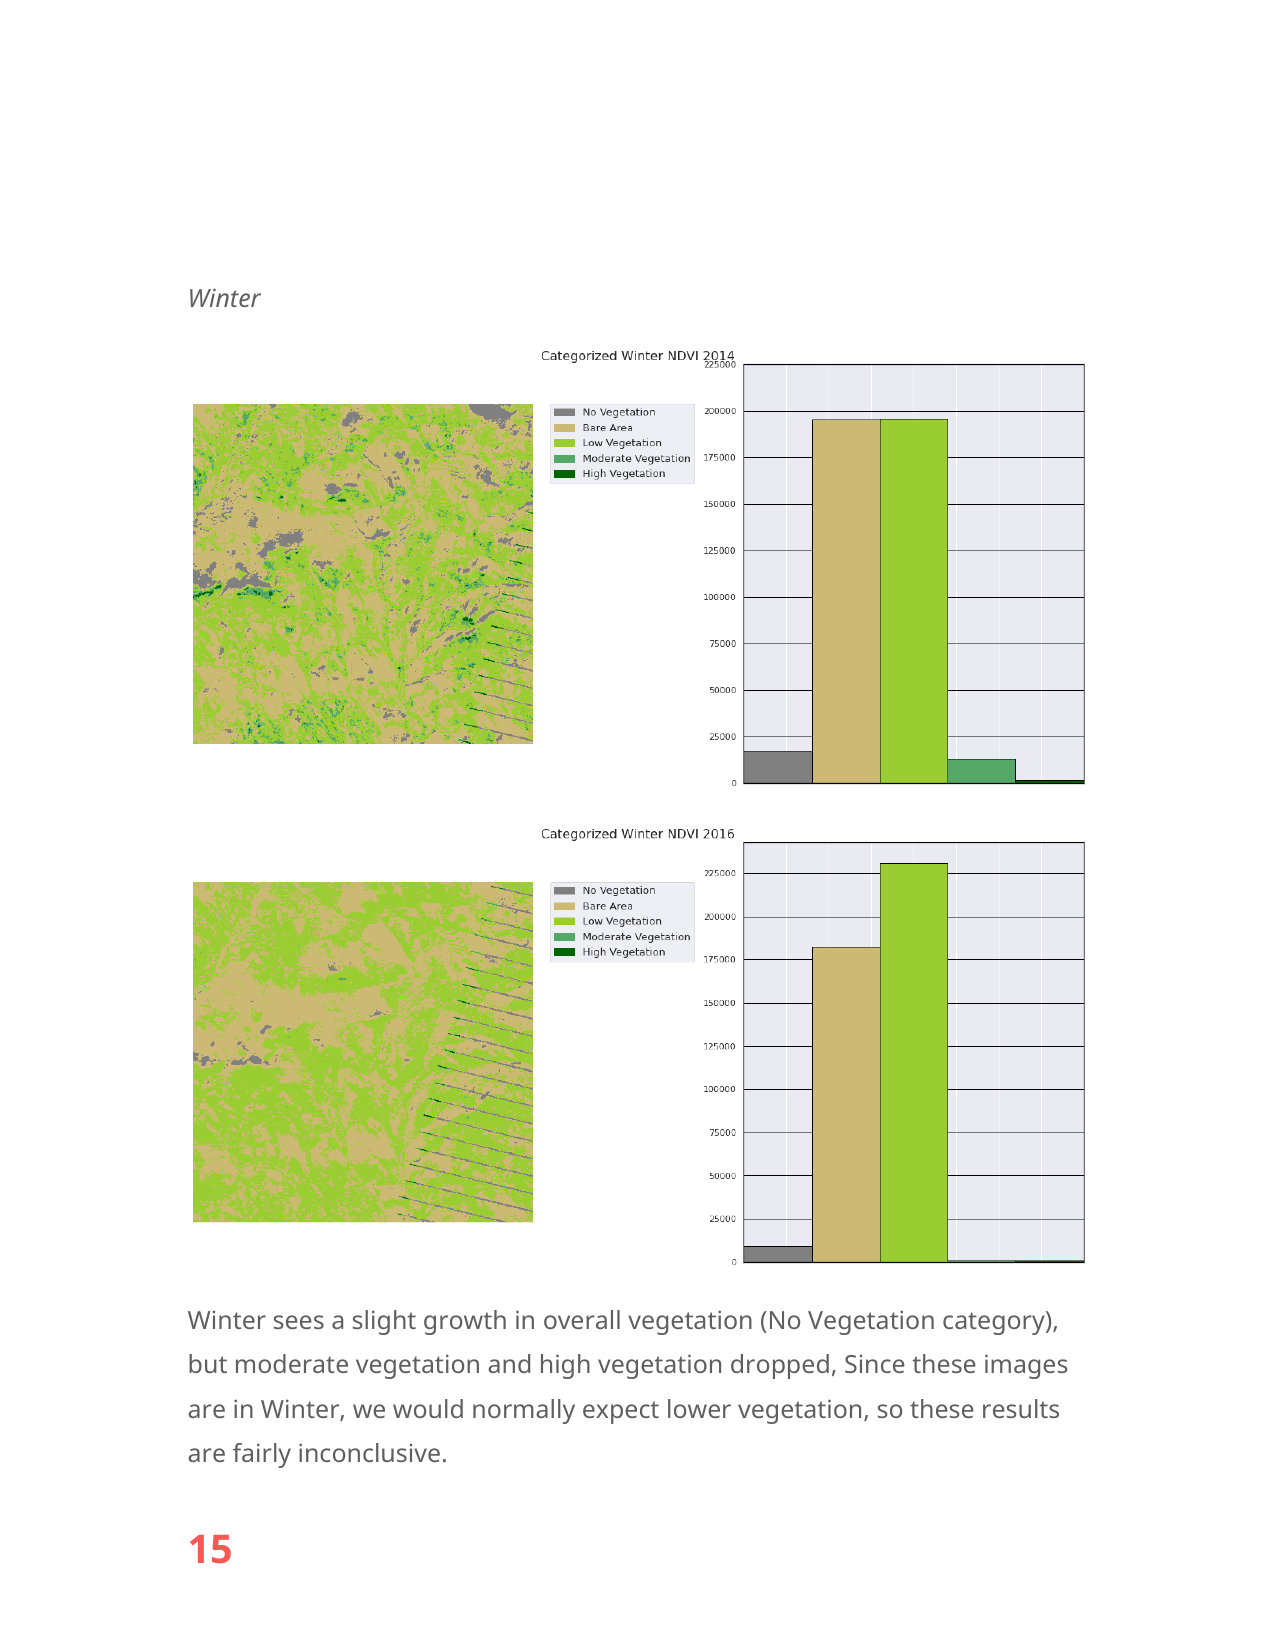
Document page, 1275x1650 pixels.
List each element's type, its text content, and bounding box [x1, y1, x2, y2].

text Winter [187, 280, 1087, 314]
picture [187, 345, 1088, 793]
picture [187, 824, 1088, 1272]
text Winter sees a slight growth in overall vegetation (No Vegetation category), but moderate vegetation and high vegetation dropped, Since these images are in Winter, we would normally expect lower vegetation, so these results are fairly inconclusive. [187, 1303, 1087, 1470]
